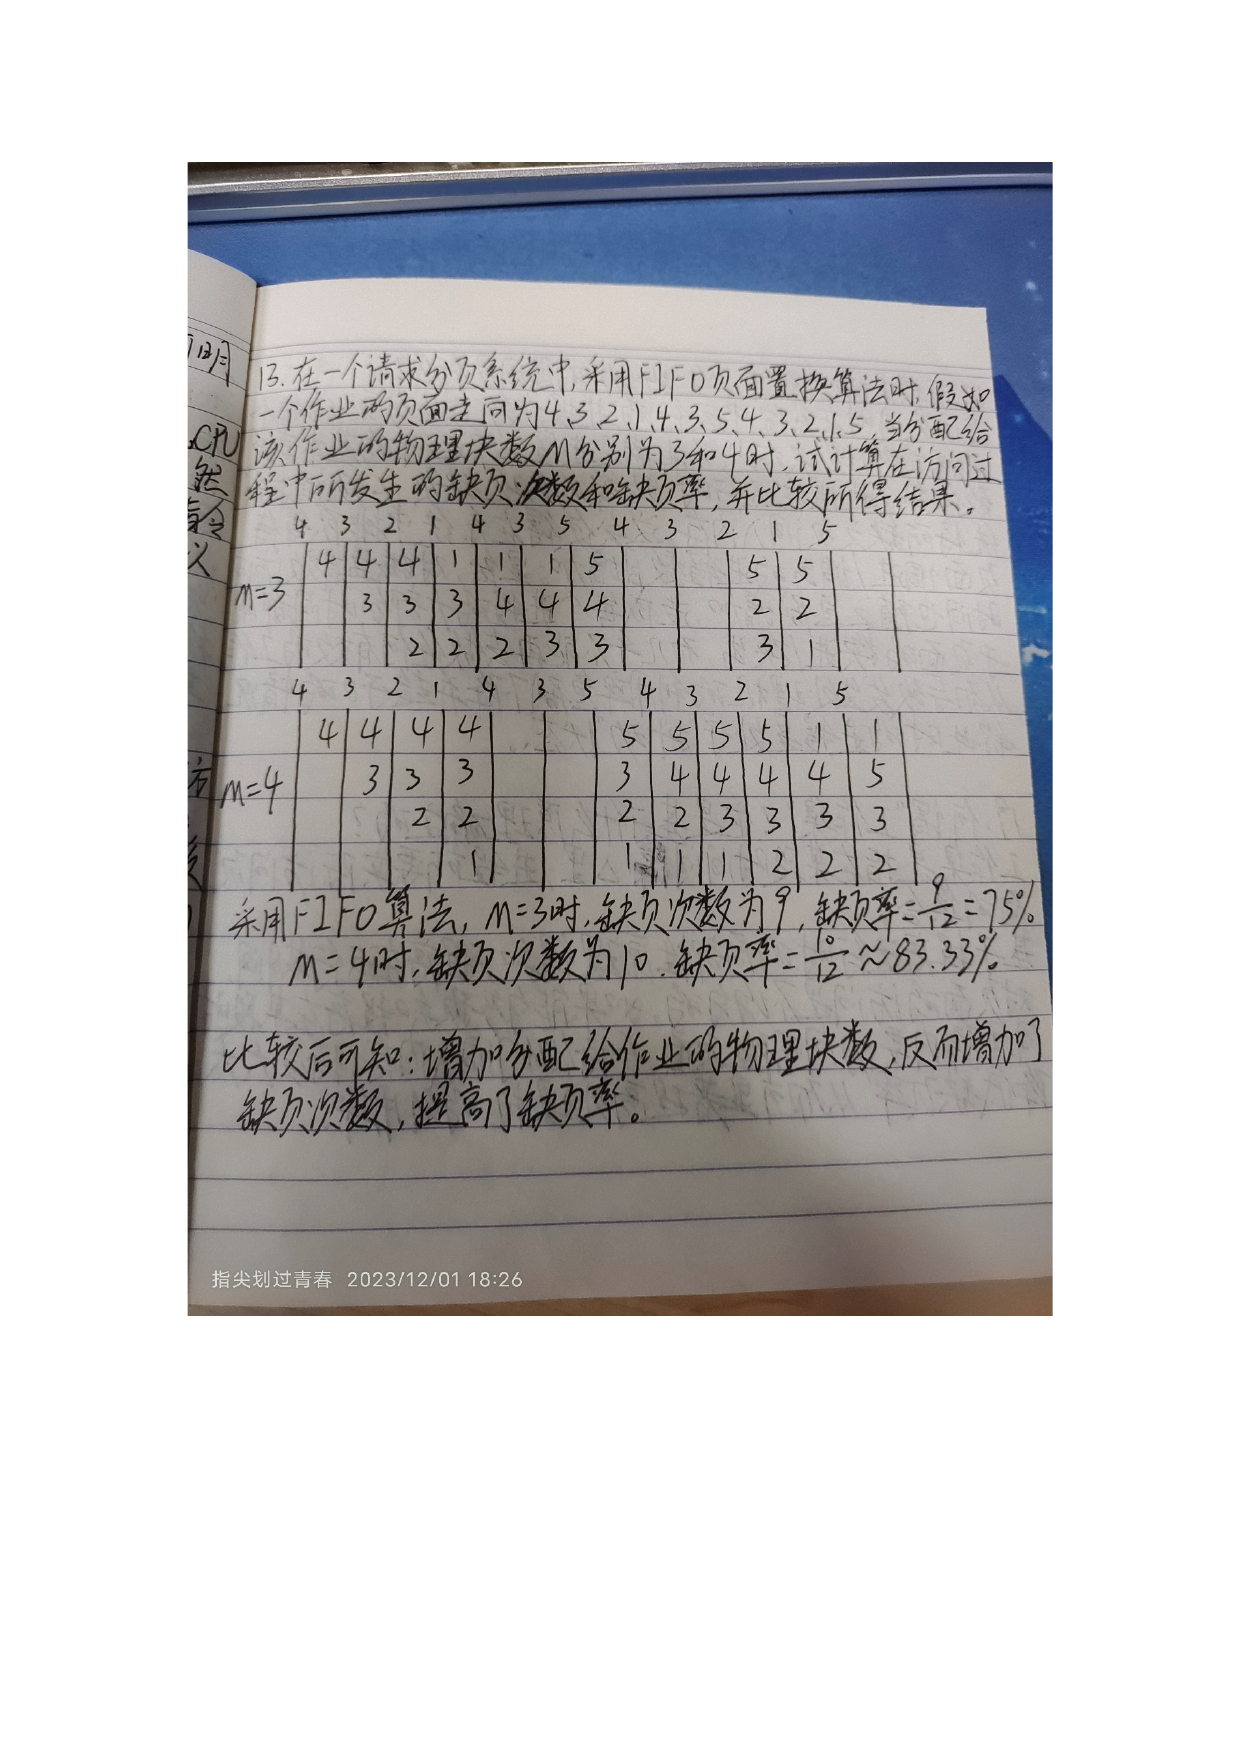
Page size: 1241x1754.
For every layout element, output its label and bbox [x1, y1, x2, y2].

picture [187, 162, 1053, 1316]
